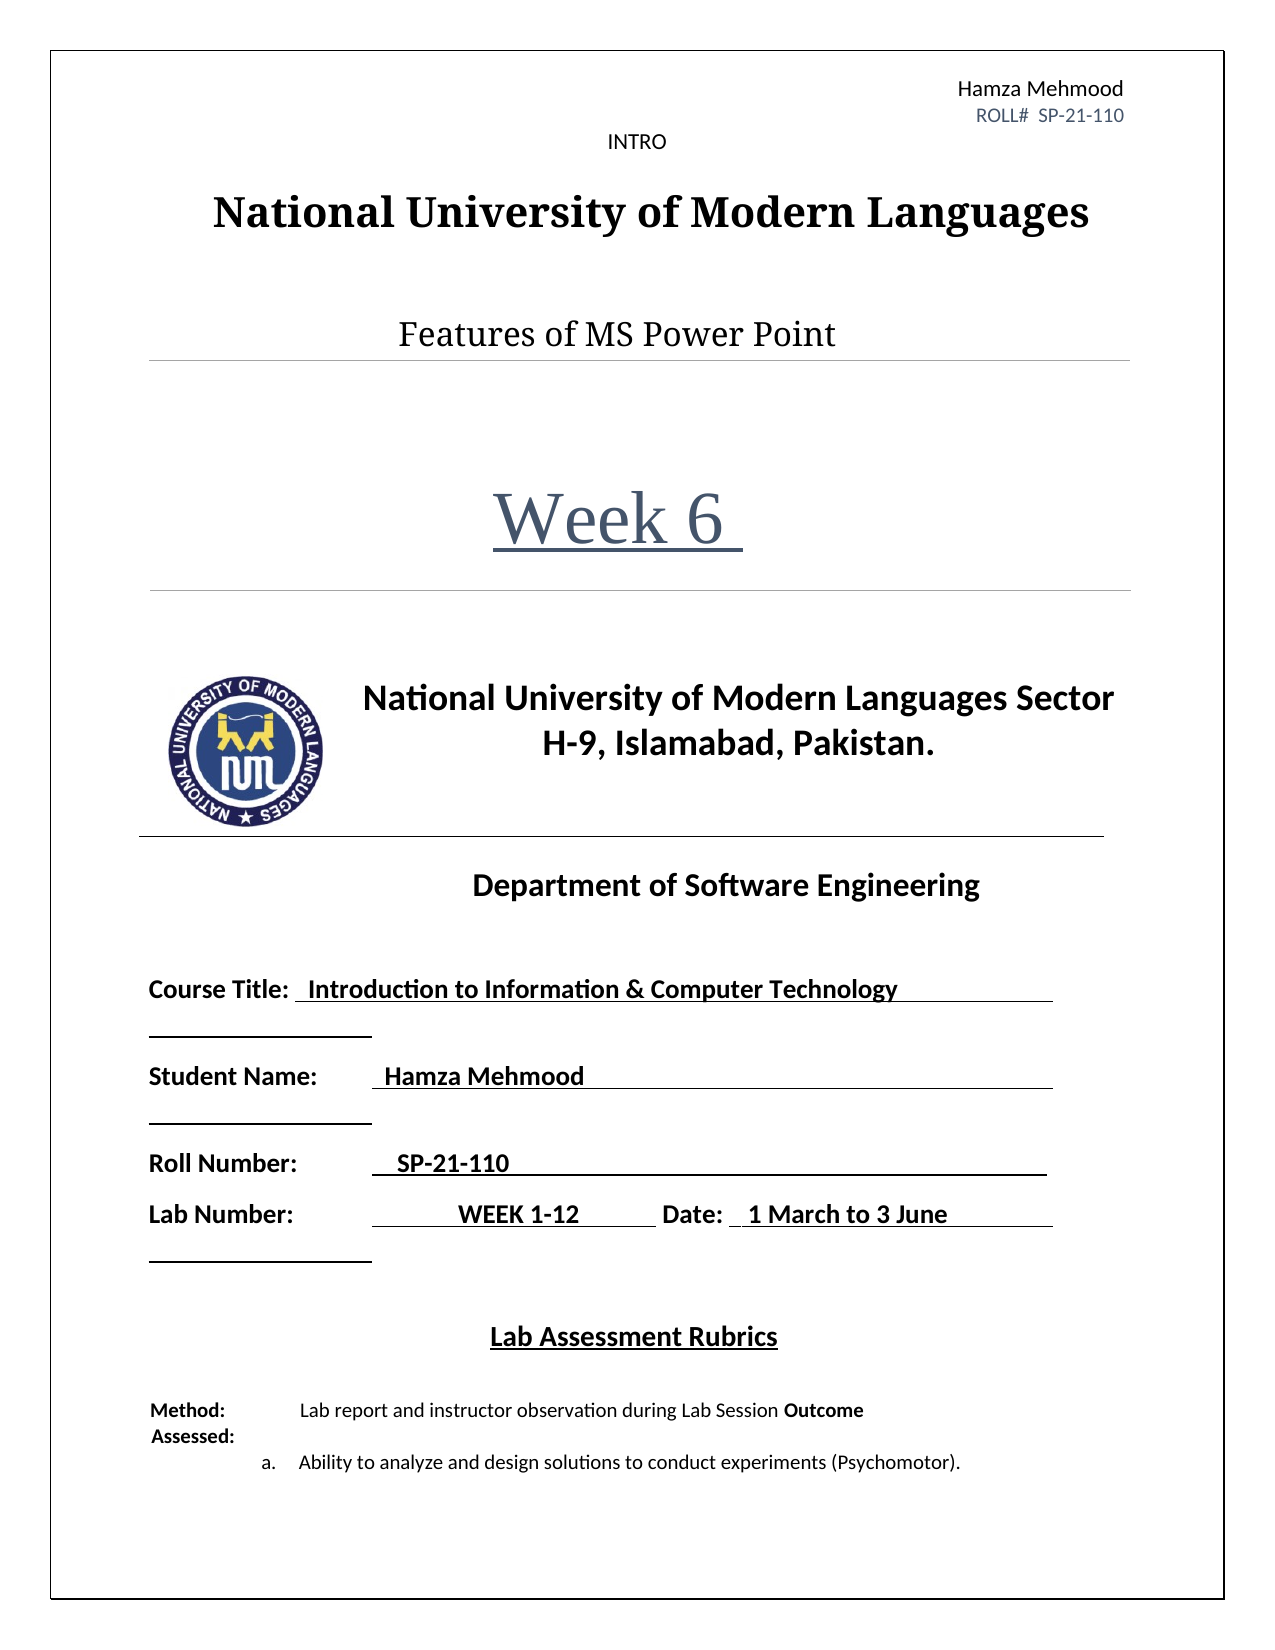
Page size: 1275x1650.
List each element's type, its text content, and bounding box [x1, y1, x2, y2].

text Method: Lab report and instructor observation during Lab Session Outcome Assessed: [150, 1397, 888, 1448]
text Course Title: Introduction to Information & Computer Technology [148, 972, 1124, 1041]
text Department of Software Engineering [472, 864, 1124, 905]
text Features of MS Power Point [372, 311, 1124, 356]
text National University of Modern Languages [213, 183, 1124, 240]
text Lab Assessment Rubrics [150, 1318, 1118, 1353]
text Student Name: Hamza Mehmood [148, 1059, 1124, 1128]
picture [168, 674, 323, 828]
subtitle Week 6 [150, 473, 1067, 560]
text Roll Number: SP-21-110 [148, 1146, 1124, 1179]
list Ability to analyze and design solutions to conduct experiments (Psychomotor). [261, 1449, 1124, 1475]
text Lab Number: WEEK 1-12 Date: 1 March to 3 June [148, 1197, 1124, 1266]
text National University of Modern Languages Sector H-9, Islamabad, Pakistan. [354, 673, 1124, 765]
